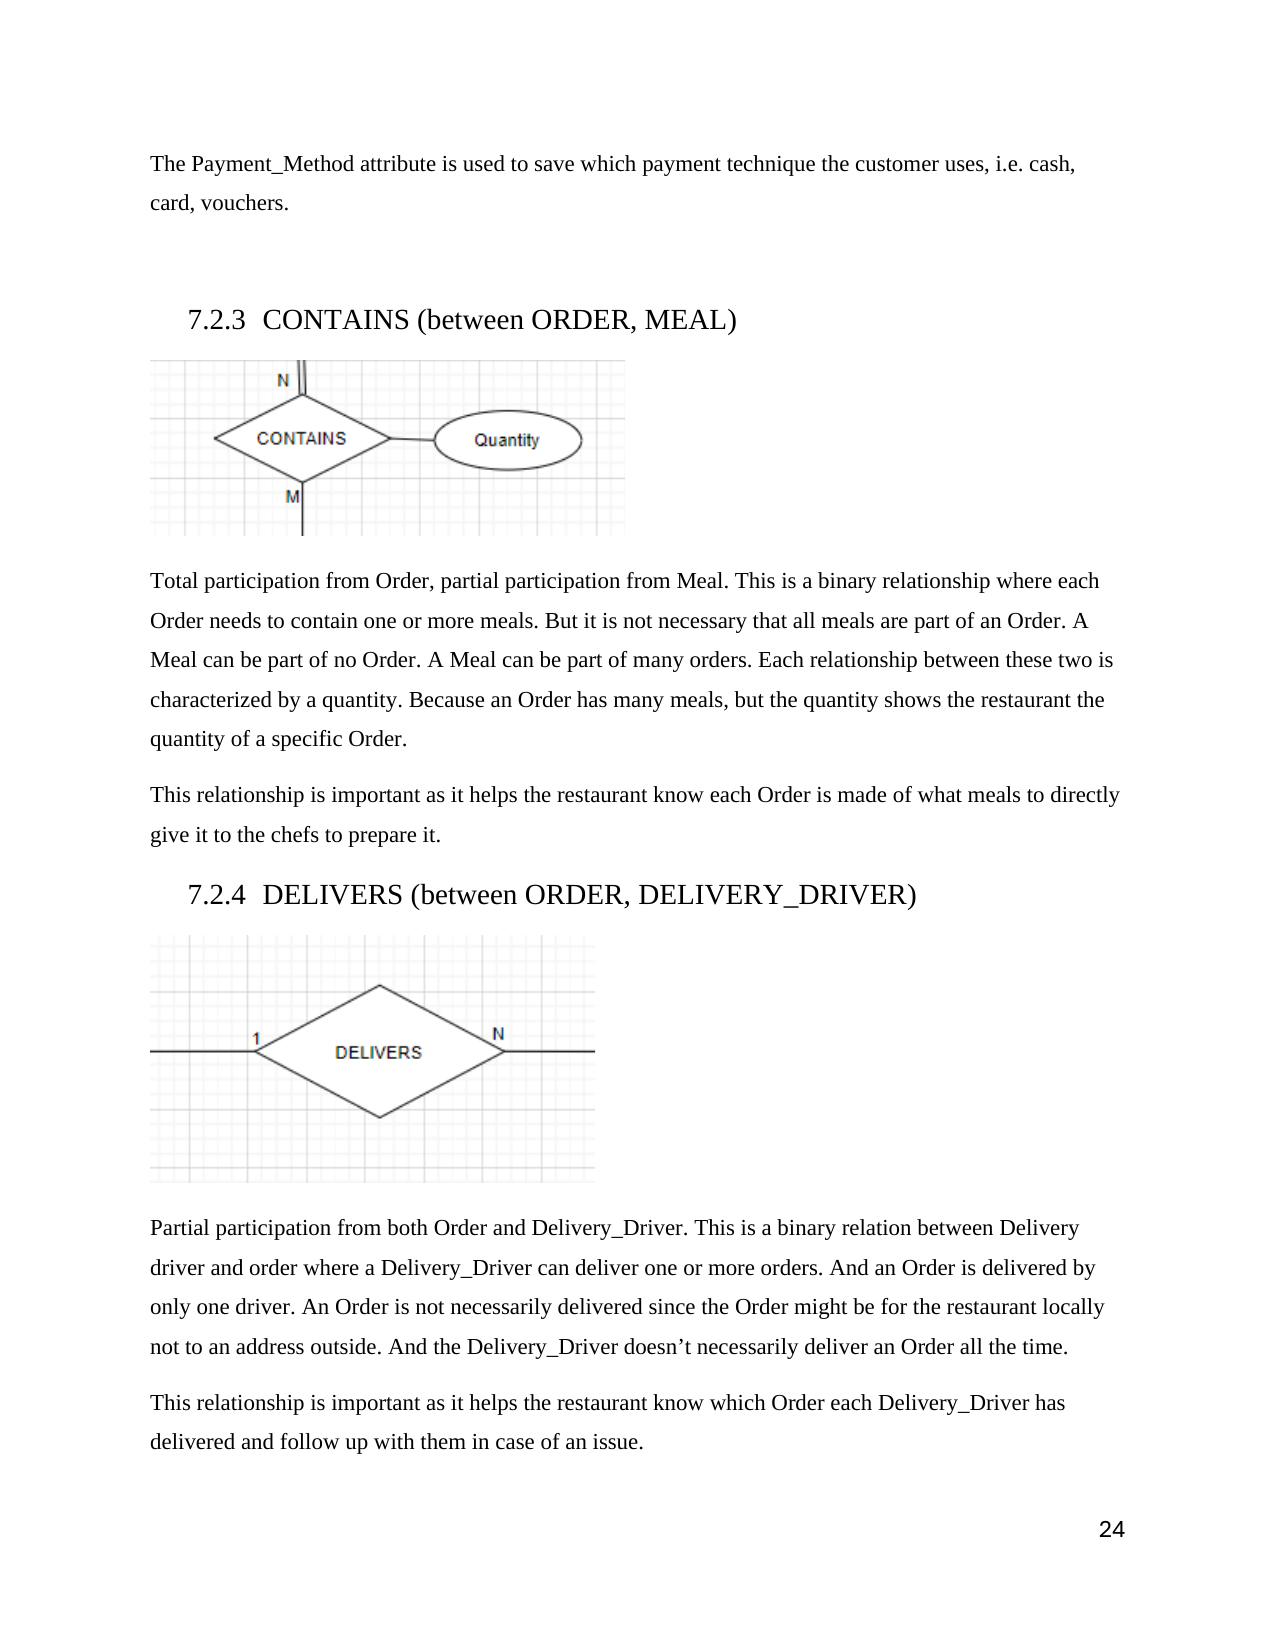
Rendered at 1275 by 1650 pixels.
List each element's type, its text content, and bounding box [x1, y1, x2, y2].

text This relationship is important as it helps the restaurant know which Order each Delivery_Driver has delivered and follow up with them in case of an issue. [150, 1389, 1125, 1455]
picture [150, 935, 596, 1183]
subtitle DELIVERS (between ORDER, DELIVERY_DRIVER) [187, 877, 1125, 911]
text Partial participation from both Order and Delivery_Driver. This is a binary relation between Delivery driver and order where a Delivery_Driver can deliver one or more orders. And an Order is delivered by only one driver. An Order is not necessarily delivered since the Order might be for the restaurant locally not to an address outside. And the Delivery_Driver doesn’t necessarily deliver an Order all the time. [150, 1214, 1125, 1359]
picture [150, 360, 625, 536]
subtitle CONTAINS (between ORDER, MEAL) [187, 302, 1125, 335]
text This relationship is important as it helps the restaurant know each Order is made of what meals to directly give it to the chefs to prepare it. [150, 781, 1125, 847]
text Total participation from Order, partial participation from Meal. This is a binary relationship where each Order needs to contain one or more meals. But it is not necessary that all meals are part of an Order. A Meal can be part of no Order. A Meal can be part of many orders. Each relationship between these two is characterized by a quantity. Because an Order has many meals, but the quantity shows the restaurant the quantity of a specific Order. [150, 567, 1125, 752]
text The Payment_Method attribute is used to save which payment technique the customer uses, i.e. cash, card, vouchers. [150, 150, 1125, 216]
